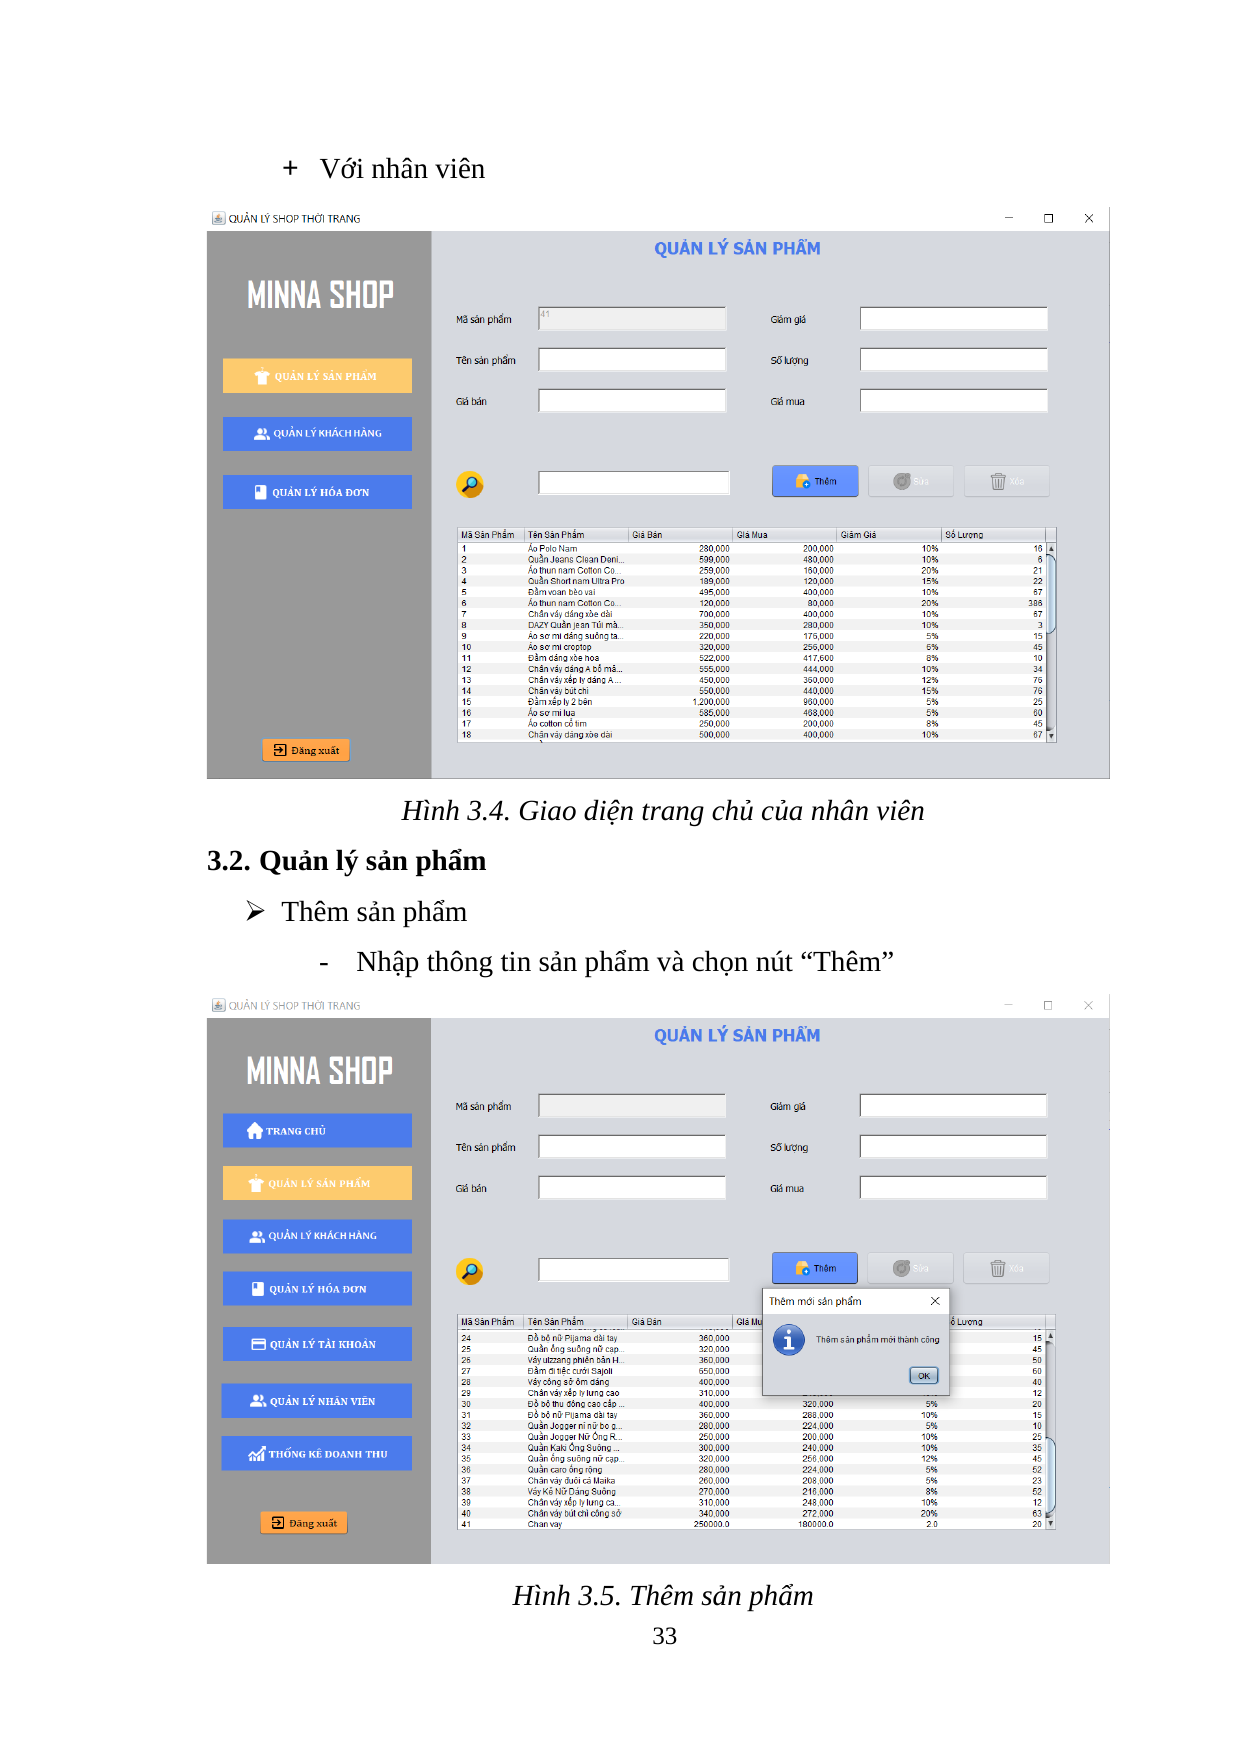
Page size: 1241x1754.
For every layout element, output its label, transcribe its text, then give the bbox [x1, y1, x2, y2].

text Nhập thông tin sản phẩm và chọn nút “Thêm” [319, 944, 1122, 978]
text Hình 3.5. Thêm sản phẩm [207, 1578, 1122, 1611]
list Với nhân viên [282, 148, 1122, 187]
text Quản lý sản phẩm [207, 843, 1122, 877]
text Hình 3.4. Giao diện trang chủ của nhân viên [207, 793, 1122, 827]
picture [206, 207, 1110, 779]
picture [206, 994, 1110, 1564]
text Thêm sản phẩm [244, 894, 1122, 927]
